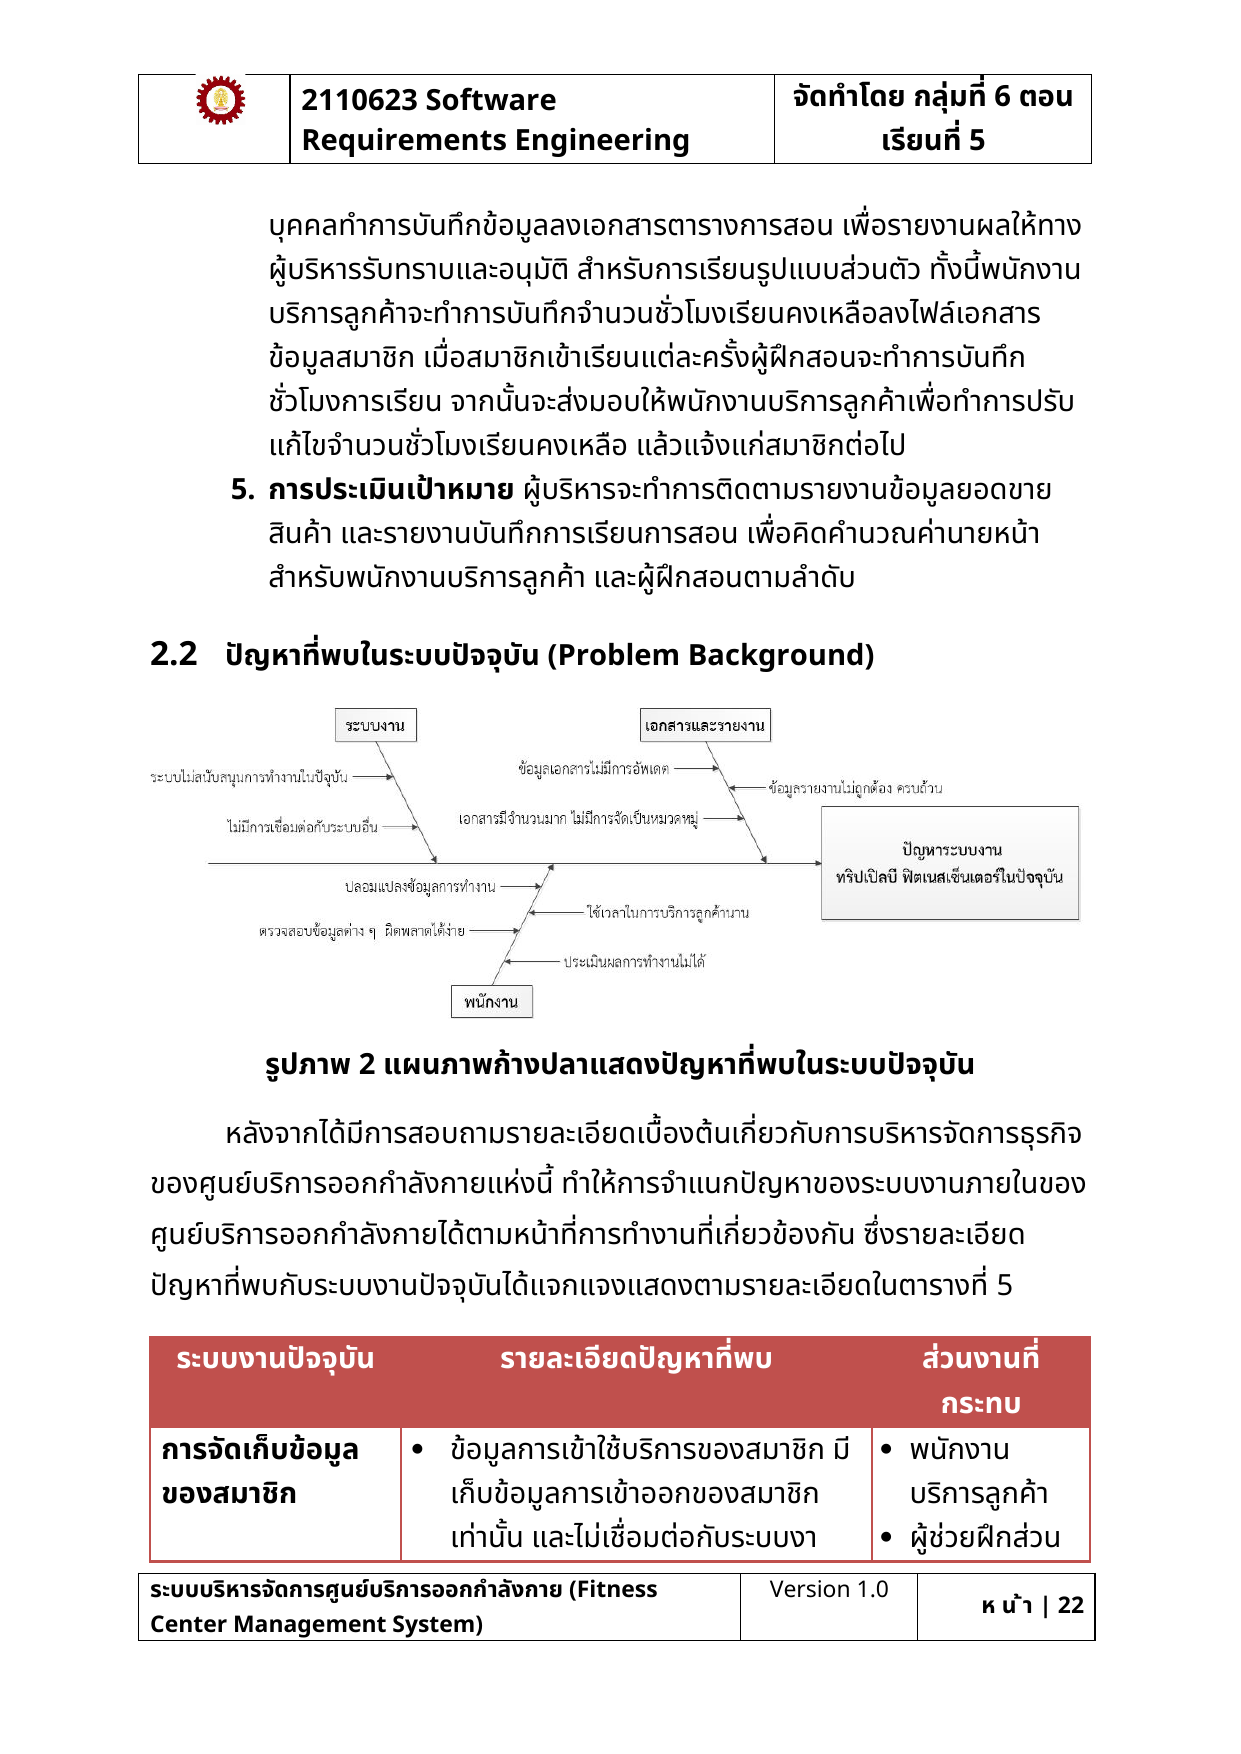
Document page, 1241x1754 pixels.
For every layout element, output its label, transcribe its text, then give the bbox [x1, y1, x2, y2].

table_header ระบบงานปัจจุบัน [151, 1338, 400, 1426]
text หลังจากได้มีการสอบถามรายละเอียดเบื้องต้นเกี่ยวกับการบริหารจัดการธุรกิจของศูนย์บริการออกกำลังกายแห่งนี้ ทำให้การจำแนกปัญหาของระบบงานภายในของศูนย์บริการออกกำลังกายได้ตามหน้าที่การทำงานที่เกี่ยวข้องกัน ซึ่งรายละเอียดปัญหาที่พบกับระบบงานปัจจุบันได้แจกแจงแสดงตามรายละเอียดในตารางที่ 5 [150, 1112, 1090, 1308]
picture [150, 707, 1084, 1019]
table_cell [402, 1428, 871, 1560]
picture [195, 74, 246, 125]
subtitle ปัญหาที่พบในระบบปัจจุบัน (Problem Background) [150, 630, 1090, 679]
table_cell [873, 1428, 1089, 1560]
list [231, 204, 1090, 468]
table_header ส่วนงานที่กระทบ [873, 1338, 1089, 1426]
table_cell การจัดเก็บข้อมูลของสมาชิก [151, 1428, 400, 1560]
list การประเมินเป้าหมาย ผู้บริหารจะทำการติดตามรายงานข้อมูลยอดขายสินค้า และรายงานบันทึกการเรียนการสอน เพื่อคิดคำนวณค่านายหน้าสำหรับพนักงานบริการลูกค้า และผู้ฝึกสอนตามลำดับ [231, 468, 1090, 601]
table_header รายละเอียดปัญหาที่พบ [402, 1338, 871, 1426]
